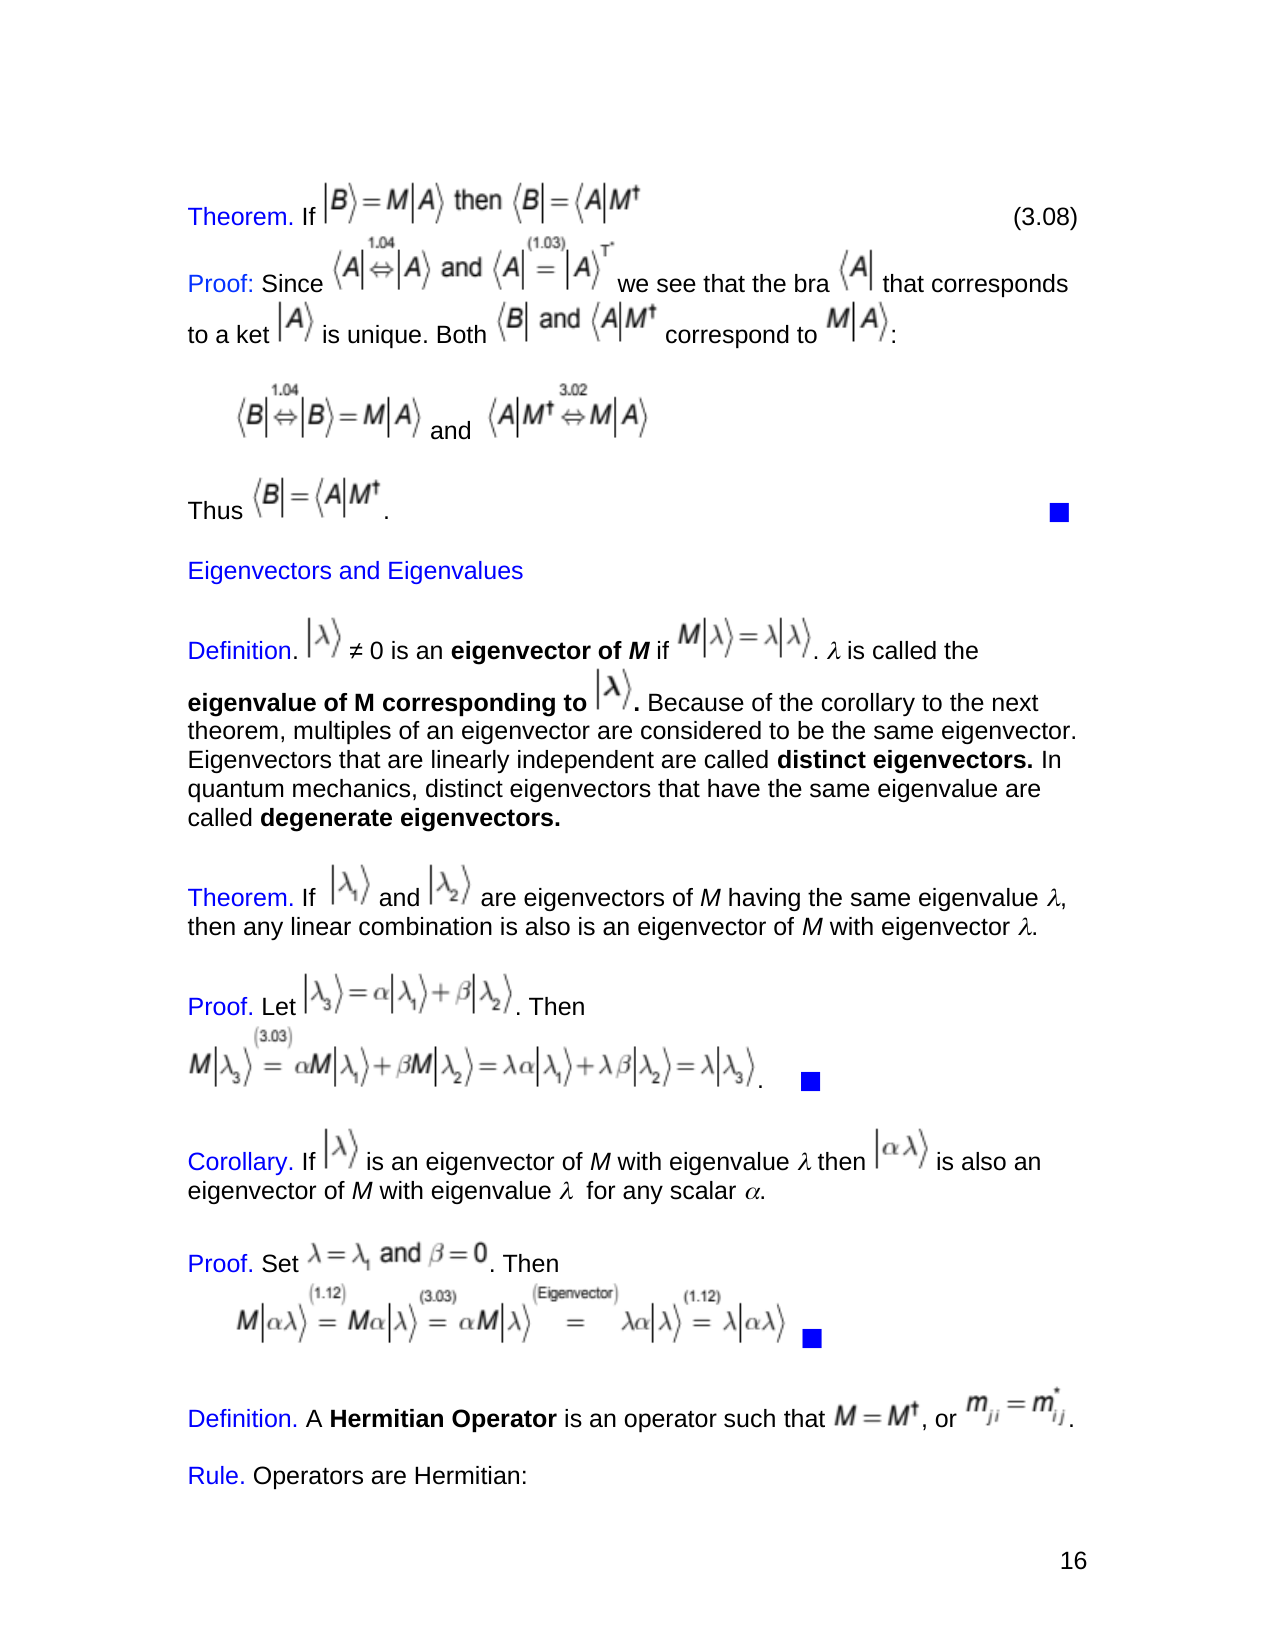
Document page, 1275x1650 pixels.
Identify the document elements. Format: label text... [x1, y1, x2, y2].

text Thus . ■ [187, 473, 1087, 527]
text and [187, 378, 1087, 444]
text ■ [187, 1277, 1087, 1352]
text Proof: Since we see that the bra that corresponds to a ket is unique. Both correspond to : [187, 230, 1087, 349]
text Proof. Set . Then [187, 1234, 1087, 1277]
text Definition. ≠ 0 is an eigenvector of M if .  is called the eigenvalue of M corresponding to . Because of the corollary to the next theorem, multiples of an eigenvector are considered to be the same eigenvector. Eigenvectors that are linearly independent are called distinct eigenvectors. In quantum mechanics, distinct eigenvectors that have the same eigenvalue are called degenerate eigenvectors. [187, 613, 1087, 831]
text Theorem. If (3.08) [187, 179, 1087, 230]
text Corollary. If is an eigenvector of M with eigenvalue  then is also an eigenvector of M with eigenvalue  for any scalar . [187, 1124, 1087, 1205]
text Eigenvectors and Eigenvalues [187, 556, 1087, 584]
text Rule. Operators are Hermitian: [187, 1461, 1087, 1490]
text Theorem. If and are eigenvectors of M having the same eigenvalue , then any linear combination is also is an eigenvector of M with eigenvector . [187, 860, 1087, 941]
text Definition. A Hermitian Operator is an operator such that , or . [187, 1381, 1087, 1432]
text Proof. Let . Then . ■ [187, 969, 1087, 1096]
